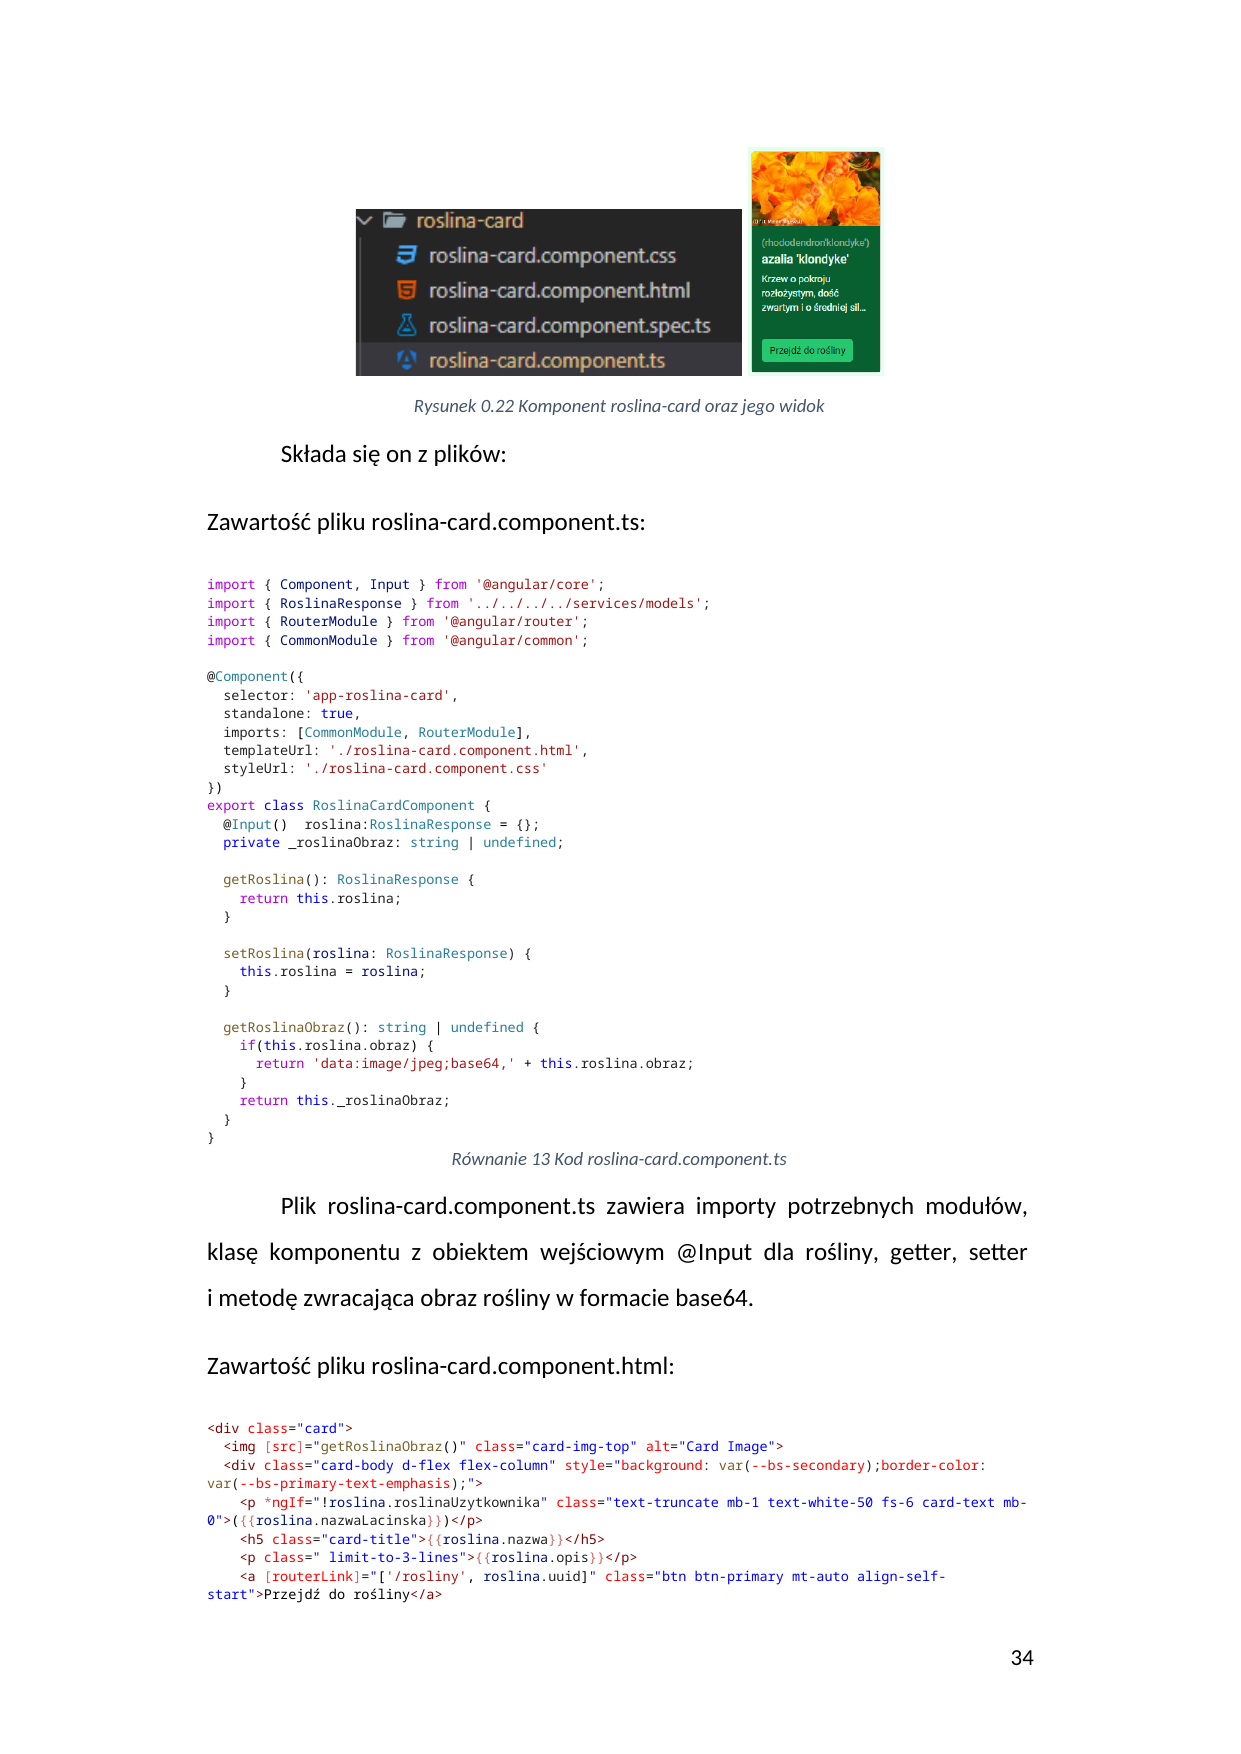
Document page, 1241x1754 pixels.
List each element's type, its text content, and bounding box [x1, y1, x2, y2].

text Równanie 13 Kod roslina-card.component.ts [207, 1147, 1033, 1169]
text Składa się on z plików: [207, 438, 1029, 468]
text <p *ngIf="!roslina.roslinaUzytkownika" class="text-truncate mb-1 text-white-50 fs-6 card-text mb-0">({{roslina.nazwaLacinska}})</p> [207, 1493, 1033, 1529]
text import { CommonModule } from '@angular/common'; [207, 630, 1033, 649]
text getRoslina(): RoslinaResponse { [207, 870, 1033, 888]
text imports: [CommonModule, RouterModule], [207, 723, 1033, 741]
text }) [207, 778, 1033, 796]
text <a [routerLink]="['/rosliny', roslina.uuid]" class="btn btn-primary mt-auto align-self-start">Przejdź do rośliny</a> [207, 1566, 1033, 1603]
text } [207, 907, 1033, 925]
text return this._roslinaObraz; [207, 1091, 1033, 1110]
text private _roslinaObraz: string | undefined; [207, 833, 1033, 852]
text Plik roslina-card.component.ts zawiera importy potrzebnych modułów, klasę komponentu z obiektem wejściowym @Input dla rośliny, getter, setter i metodę zwracająca obraz rośliny w formacie base64. [207, 1190, 1029, 1312]
text selector: 'app-roslina-card', [207, 686, 1033, 704]
text export class RoslinaCardComponent { [207, 796, 1033, 815]
text import { RouterModule } from '@angular/router'; [207, 612, 1033, 630]
text if(this.roslina.obraz) { [207, 1036, 1033, 1054]
text } [207, 1110, 1033, 1128]
text styleUrl: './roslina-card.component.css' [207, 759, 1033, 778]
text <div class="card"> [207, 1419, 1033, 1437]
text templateUrl: './roslina-card.component.html', [207, 741, 1033, 759]
text } [207, 1073, 1033, 1091]
text getRoslinaObraz(): string | undefined { [207, 1018, 1033, 1036]
picture [355, 209, 742, 376]
text import { RoslinaResponse } from '../../../../services/models'; [207, 593, 1033, 612]
text this.roslina = roslina; [207, 962, 1033, 981]
text Zawartość pliku roslina-card.component.ts: [207, 507, 1029, 537]
text <div class="card-body d-flex flex-column" style="background: var(--bs-secondary);border-color: var(--bs-primary-text-emphasis);"> [207, 1456, 1033, 1493]
text @Input() roslina:RoslinaResponse = {}; [207, 815, 1033, 833]
text <img [src]="getRoslinaObraz()" class="card-img-top" alt="Card Image"> [207, 1437, 1033, 1456]
text @Component({ [207, 667, 1033, 686]
text return this.roslina; [207, 888, 1033, 907]
text Zawartość pliku roslina-card.component.html: [207, 1350, 1029, 1381]
text <p class=" limit-to-3-lines">{{roslina.opis}}</p> [207, 1548, 1033, 1566]
text } [207, 981, 1033, 999]
text standalone: true, [207, 704, 1033, 723]
picture [747, 147, 885, 376]
text import { Component, Input } from '@angular/core'; [207, 575, 1033, 593]
text setRoslina(roslina: RoslinaResponse) { [207, 944, 1033, 962]
text } [207, 1128, 1033, 1147]
text <h5 class="card-title">{{roslina.nazwa}}</h5> [207, 1529, 1033, 1548]
text return 'data:image/jpeg;base64,' + this.roslina.obraz; [207, 1054, 1033, 1073]
